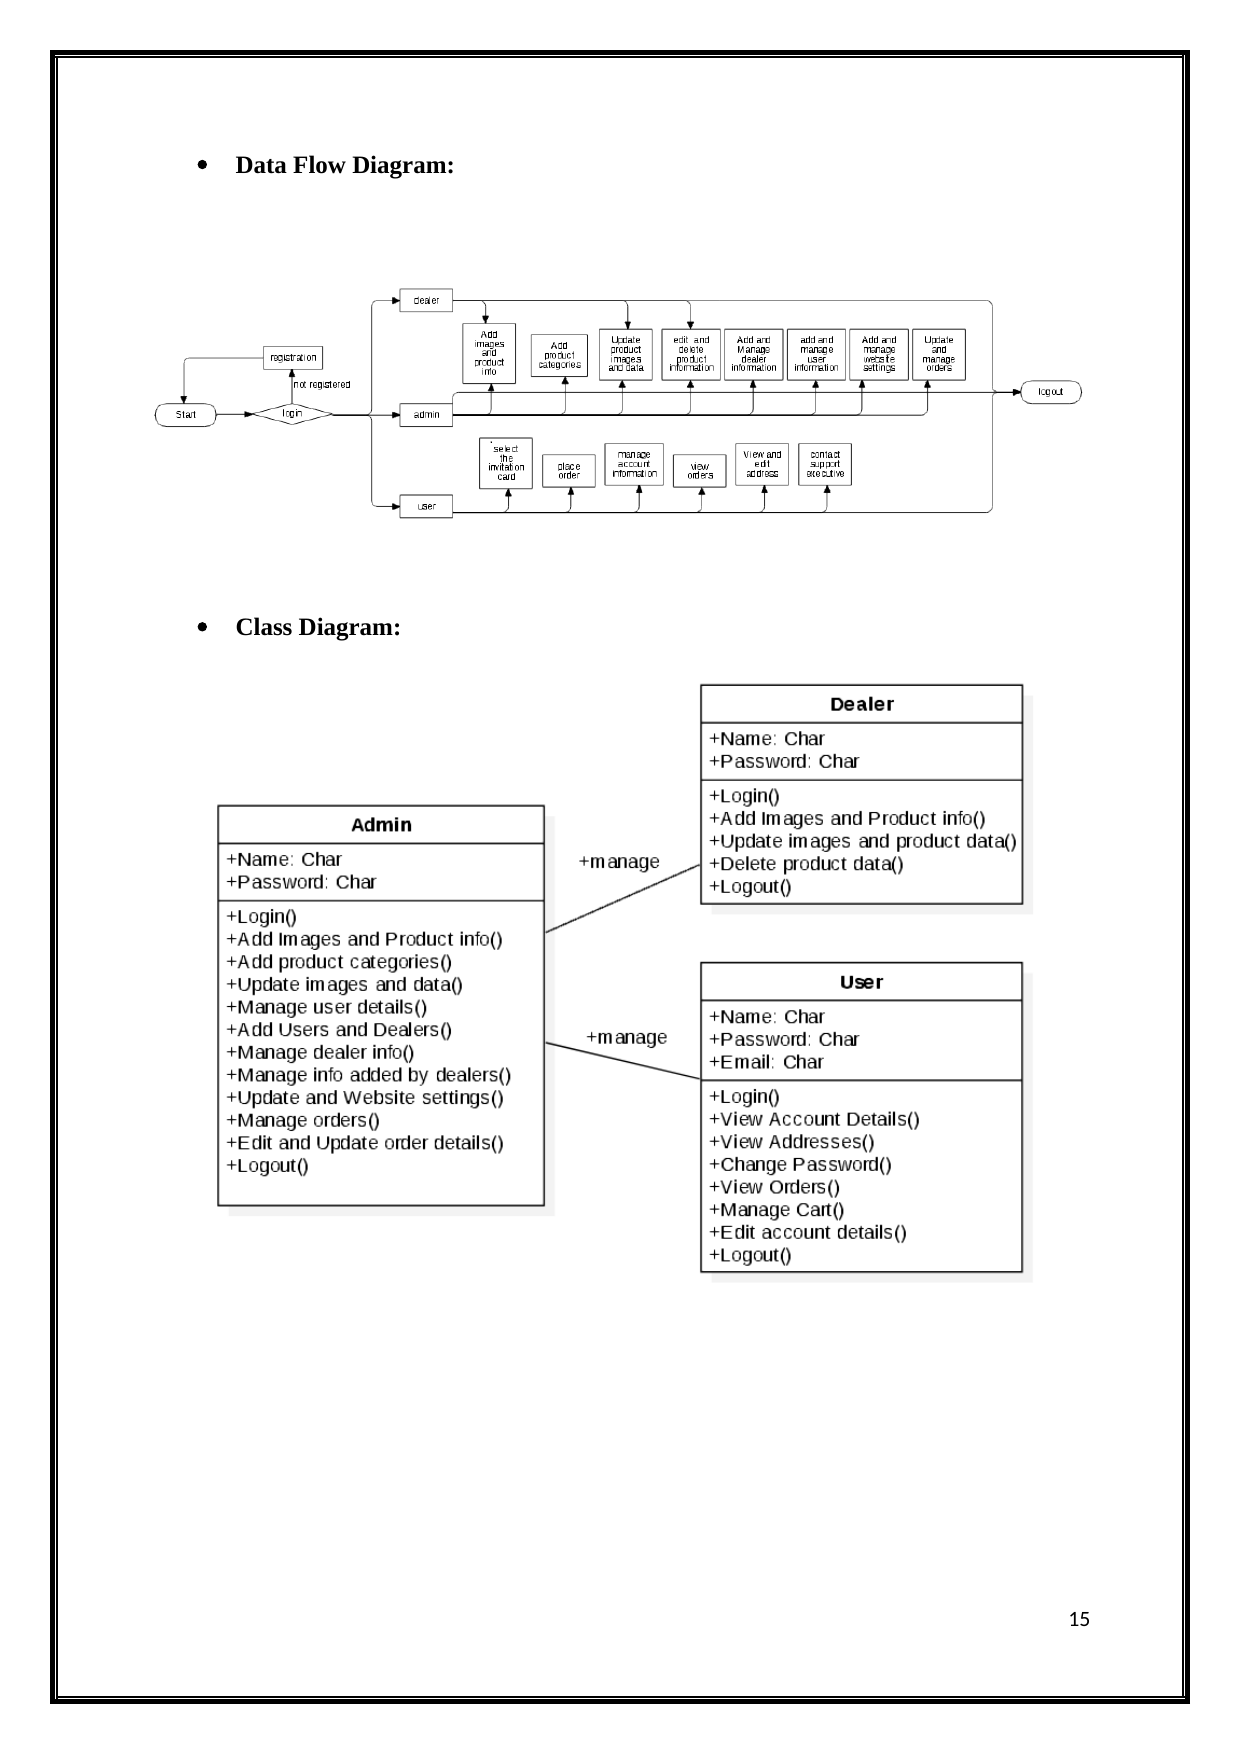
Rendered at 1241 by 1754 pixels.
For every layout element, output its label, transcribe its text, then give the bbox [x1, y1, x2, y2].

picture [150, 216, 1091, 575]
list Data Flow Diagram: [198, 150, 1078, 179]
list Class Diagram: [198, 612, 1078, 641]
picture [160, 645, 1101, 1297]
